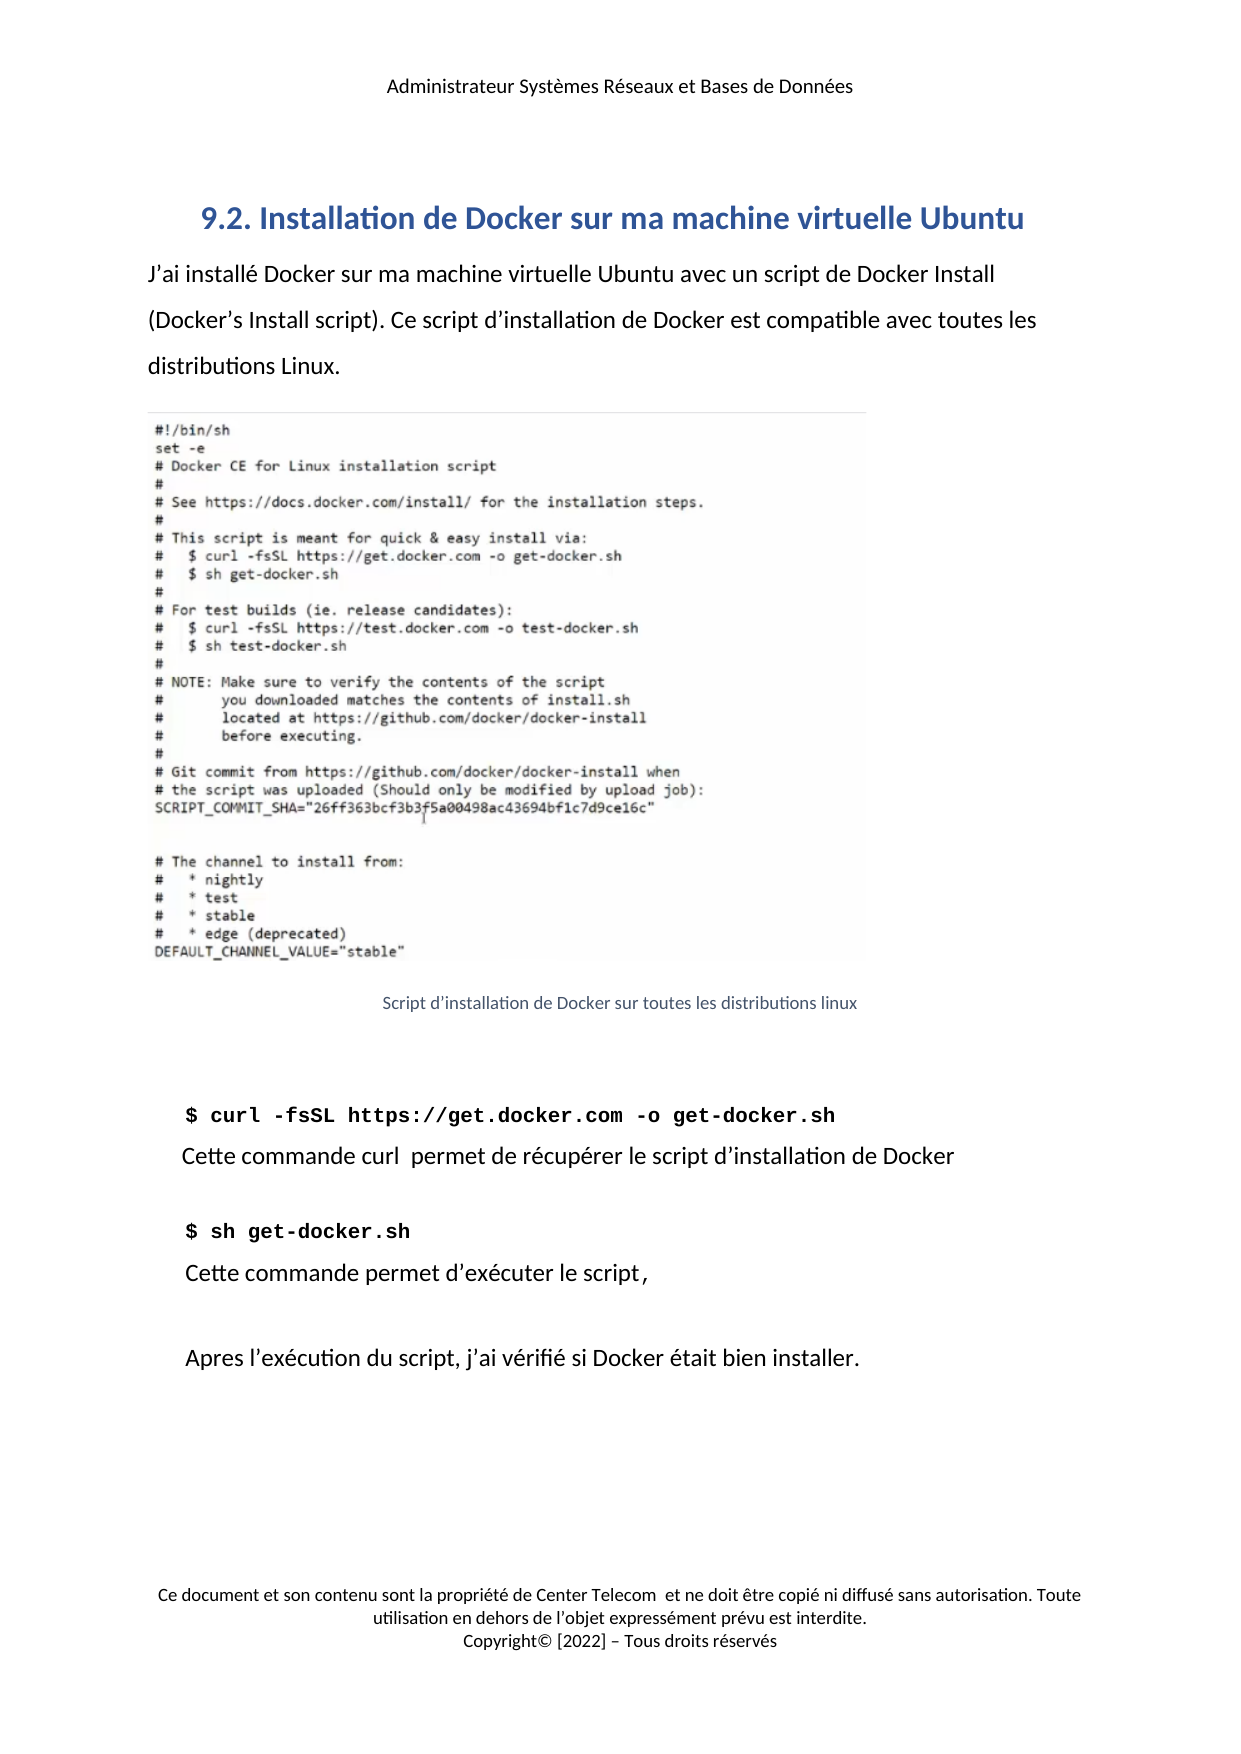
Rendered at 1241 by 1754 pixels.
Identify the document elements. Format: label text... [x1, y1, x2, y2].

text Cette commande curl permet de récupérer le script d’installation de Docker [148, 1140, 1093, 1171]
text Script d’installation de Docker sur toutes les distributions linux [148, 992, 1093, 1014]
picture [147, 412, 867, 961]
subtitle 9.2. Installation de Docker sur ma machine virtuelle Ubuntu [148, 197, 1093, 238]
text J’ai installé Docker sur ma machine virtuelle Ubuntu avec un script de Docker Install (Docker’s Install script). Ce script d’installation de Docker est compatible avec toutes les distributions Linux. [148, 258, 1093, 380]
text Apres l’exécution du script, j’ai vérifié si Docker était bien installer. [148, 1342, 1093, 1373]
text $ curl -fsSL https://get.docker.com -o get-docker.sh [148, 1105, 1093, 1129]
text $ sh get-docker.sh [148, 1222, 1093, 1245]
text Cette commande permet d’exécuter le script, [148, 1257, 1093, 1287]
